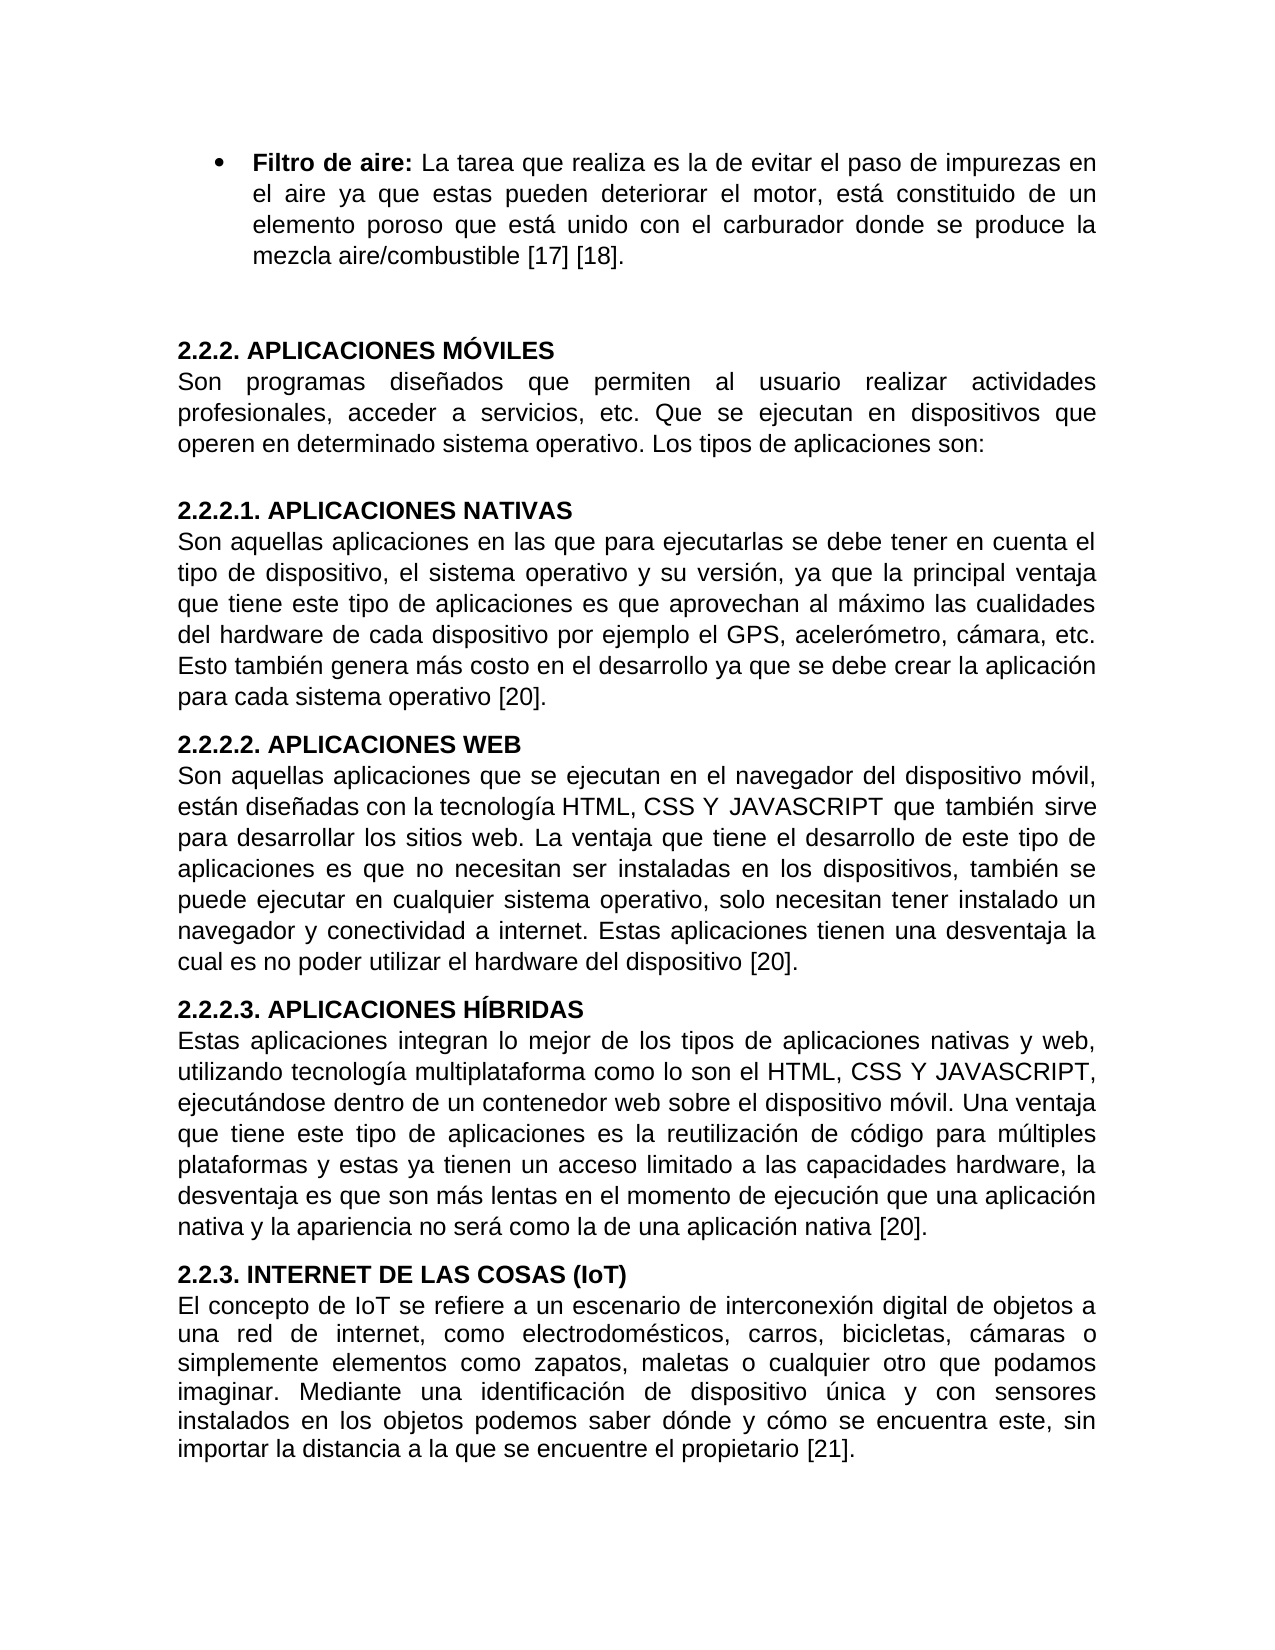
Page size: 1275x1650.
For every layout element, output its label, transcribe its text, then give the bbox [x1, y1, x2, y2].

text Son aquellas aplicaciones que se ejecutan en el navegador del dispositivo móvil, están diseñadas con la tecnología HTML, CSS Y JAVASCRIPT que también sirve para desarrollar los sitios web. La ventaja que tiene el desarrollo de este tipo de aplicaciones es que no necesitan ser instaladas en los dispositivos, también se puede ejecutar en cualquier sistema operativo, solo necesitan tener instalado un navegador y conectividad a internet. Estas aplicaciones tienen una desventaja la cual es no poder utilizar el hardware del dispositivo. [177, 761, 1098, 976]
subtitle 2.2.2.1. APLICACIONES NATIVAS [177, 496, 1098, 524]
subtitle 2.2.3. INTERNET DE LAS COSAS (IoT) [177, 1259, 1098, 1288]
text El concepto de IoT se refiere a un escenario de interconexión digital de objetos a una red de internet, como electrodomésticos, carros, bicicletas, cámaras o simplemente elementos como zapatos, maletas o cualquier otro que podamos imaginar. Mediante una identificación de dispositivo única y con sensores instalados en los objetos podemos saber dónde y cómo se encuentra este, sin importar la distancia a la que se encuentre el propietario . [177, 1291, 1098, 1463]
list Filtro de aire: La tarea que realiza es la de evitar el paso de impurezas en el aire ya que estas pueden deteriorar el motor, está constituido de un elemento poroso que está unido con el carburador donde se produce la mezcla aire/combustible. [215, 148, 1098, 269]
subtitle 2.2.2.2. APLICACIONES WEB [177, 729, 1098, 758]
text Estas aplicaciones integran lo mejor de los tipos de aplicaciones nativas y web, utilizando tecnología multiplataforma como lo son el HTML, CSS Y JAVASCRIPT, ejecutándose dentro de un contenedor web sobre el dispositivo móvil. Una ventaja que tiene este tipo de aplicaciones es la reutilización de código para múltiples plataformas y estas ya tienen un acceso limitado a las capacidades hardware, la desventaja es que son más lentas en el momento de ejecución que una aplicación nativa y la apariencia no será como la de una aplicación nativa. [177, 1026, 1098, 1241]
subtitle 2.2.2.3. APLICACIONES HÍBRIDAS [177, 994, 1098, 1023]
text Son programas diseñados que permiten al usuario realizar actividades profesionales, acceder a servicios, etc. Que se ejecutan en dispositivos que operen en determinado sistema operativo. Los tipos de aplicaciones son: [177, 367, 1098, 458]
text Son aquellas aplicaciones en las que para ejecutarlas se debe tener en cuenta el tipo de dispositivo, el sistema operativo y su versión, ya que la principal ventaja que tiene este tipo de aplicaciones es que aprovechan al máximo las cualidades del hardware de cada dispositivo por ejemplo el GPS, acelerómetro, cámara, etc. Esto también genera más costo en el desarrollo ya que se debe crear la aplicación para cada sistema operativo. [177, 527, 1098, 711]
subtitle 2.2.2. APLICACIONES MÓVILES [177, 336, 1098, 365]
